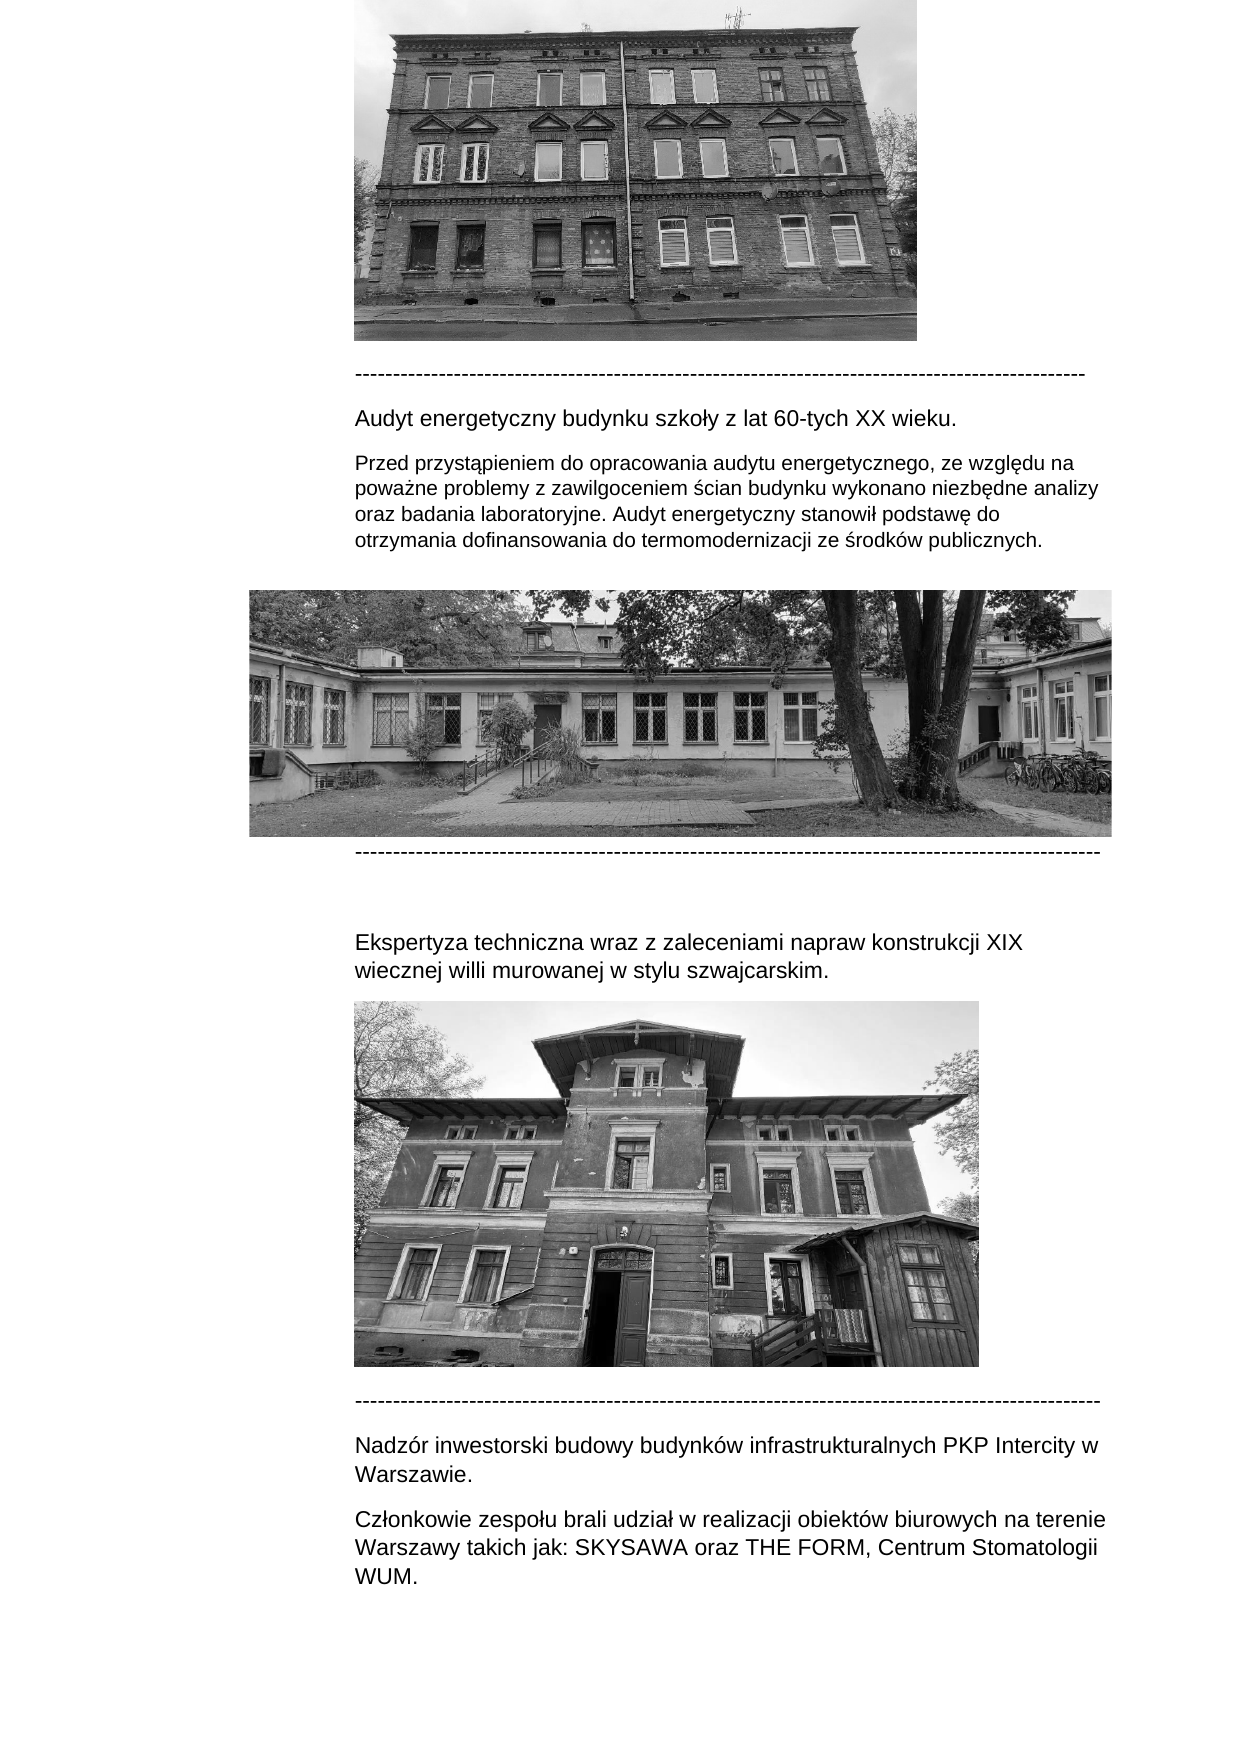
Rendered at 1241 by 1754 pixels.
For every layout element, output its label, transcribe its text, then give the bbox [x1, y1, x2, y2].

picture [249, 590, 1112, 837]
text Audyt energetyczny budynku szkoły z lat 60-tych XX wieku. [354, 405, 1107, 432]
text -------------------------------------------------------------------------------------------------- [354, 838, 1107, 865]
picture [354, 1001, 979, 1367]
picture [354, 0, 917, 341]
text Członkowie zespołu brali udział w realizacji obiektów biurowych na terenie Warszawy takich jak: SKYSAWA oraz THE FORM, Centrum Stomatologii WUM. [354, 1506, 1107, 1589]
text Nadzór inwestorski budowy budynków infrastrukturalnych PKP Intercity w Warszawie. [354, 1432, 1107, 1487]
text Przed przystąpieniem do opracowania audytu energetycznego, ze względu na poważne problemy z zawilgoceniem ścian budynku wykonano niezbędne analizy oraz badania laboratoryjne. Audyt energetyczny stanowił podstawę do otrzymania dofinansowania do termomodernizacji ze środków publicznych. [354, 450, 1107, 552]
text Ekspertyza techniczna wraz z zaleceniami napraw konstrukcji XIX wiecznej willi murowanej w stylu szwajcarskim. [354, 928, 1107, 983]
text ------------------------------------------------------------------------------------------------ [354, 360, 1107, 386]
text -------------------------------------------------------------------------------------------------- [354, 1387, 1107, 1413]
